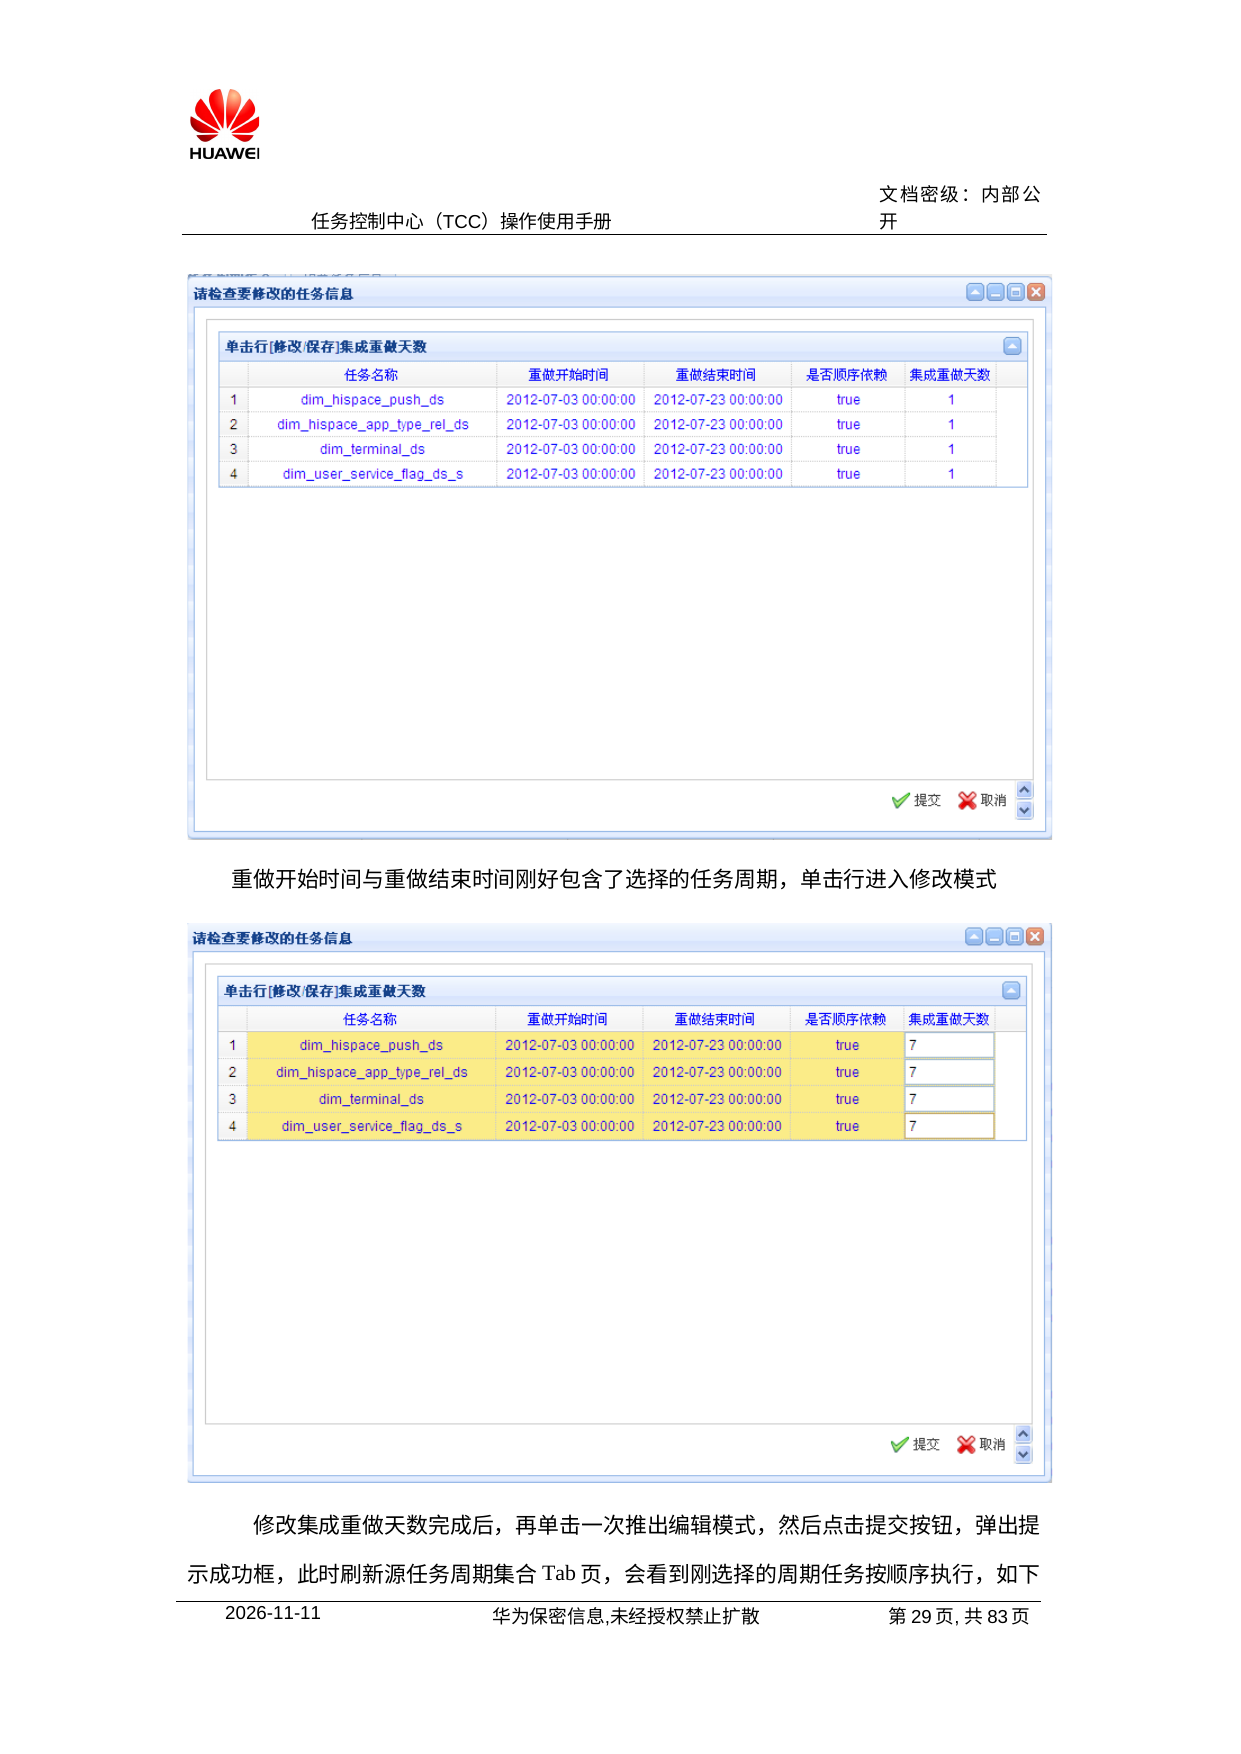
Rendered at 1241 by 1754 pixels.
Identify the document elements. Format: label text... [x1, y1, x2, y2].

text 修改集成重做天数完成后，再单击一次推出编辑模式，然后点击提交按钮，弹出提示成功框，此时刷新源任务周期集合Tab页，会看到刚选择的周期任务按顺序执行，如下 [187, 1508, 1053, 1589]
text 重做开始时间与重做结束时间刚好包含了选择的任务周期，单击行进入修改模式 [187, 862, 1053, 894]
picture [187, 274, 1053, 840]
picture [190, 89, 260, 159]
picture [187, 923, 1053, 1483]
